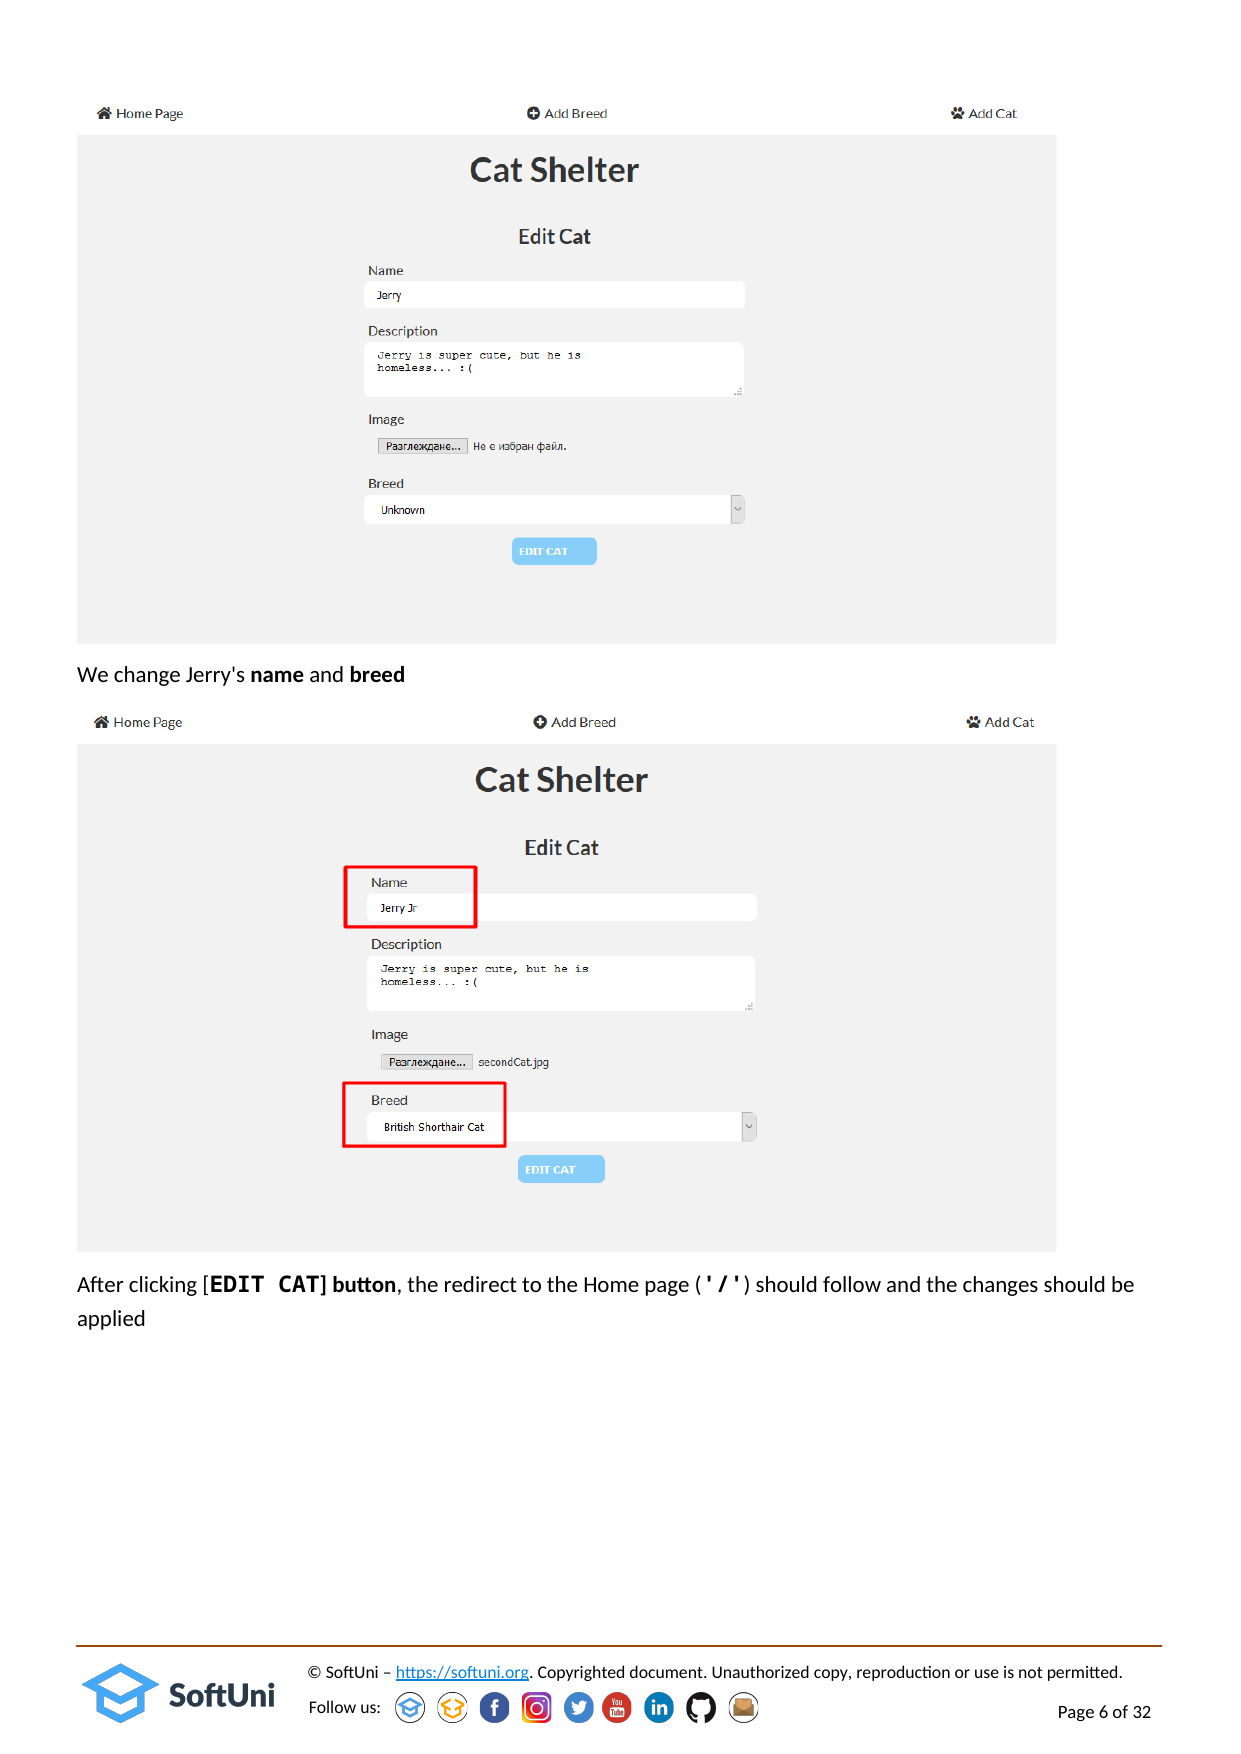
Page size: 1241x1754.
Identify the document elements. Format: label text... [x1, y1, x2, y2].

picture [665, 1692, 674, 1701]
picture [522, 1692, 552, 1723]
picture [644, 1692, 653, 1701]
picture [686, 1692, 716, 1723]
picture [602, 1692, 632, 1723]
picture [728, 1692, 759, 1723]
text After clicking [EDIT CAT] button, the redirect to the Home page ('/') should follow and the changes should be applied [77, 1268, 1163, 1332]
picture [76, 704, 1057, 1252]
picture [564, 1692, 594, 1723]
picture [395, 1692, 425, 1723]
picture [644, 1714, 653, 1723]
picture [665, 1714, 674, 1723]
text We change Jerry's name and breed [77, 660, 1163, 688]
picture [658, 1705, 667, 1714]
picture [437, 1692, 468, 1723]
picture [76, 95, 1057, 644]
picture [479, 1692, 510, 1723]
picture [75, 1658, 281, 1729]
